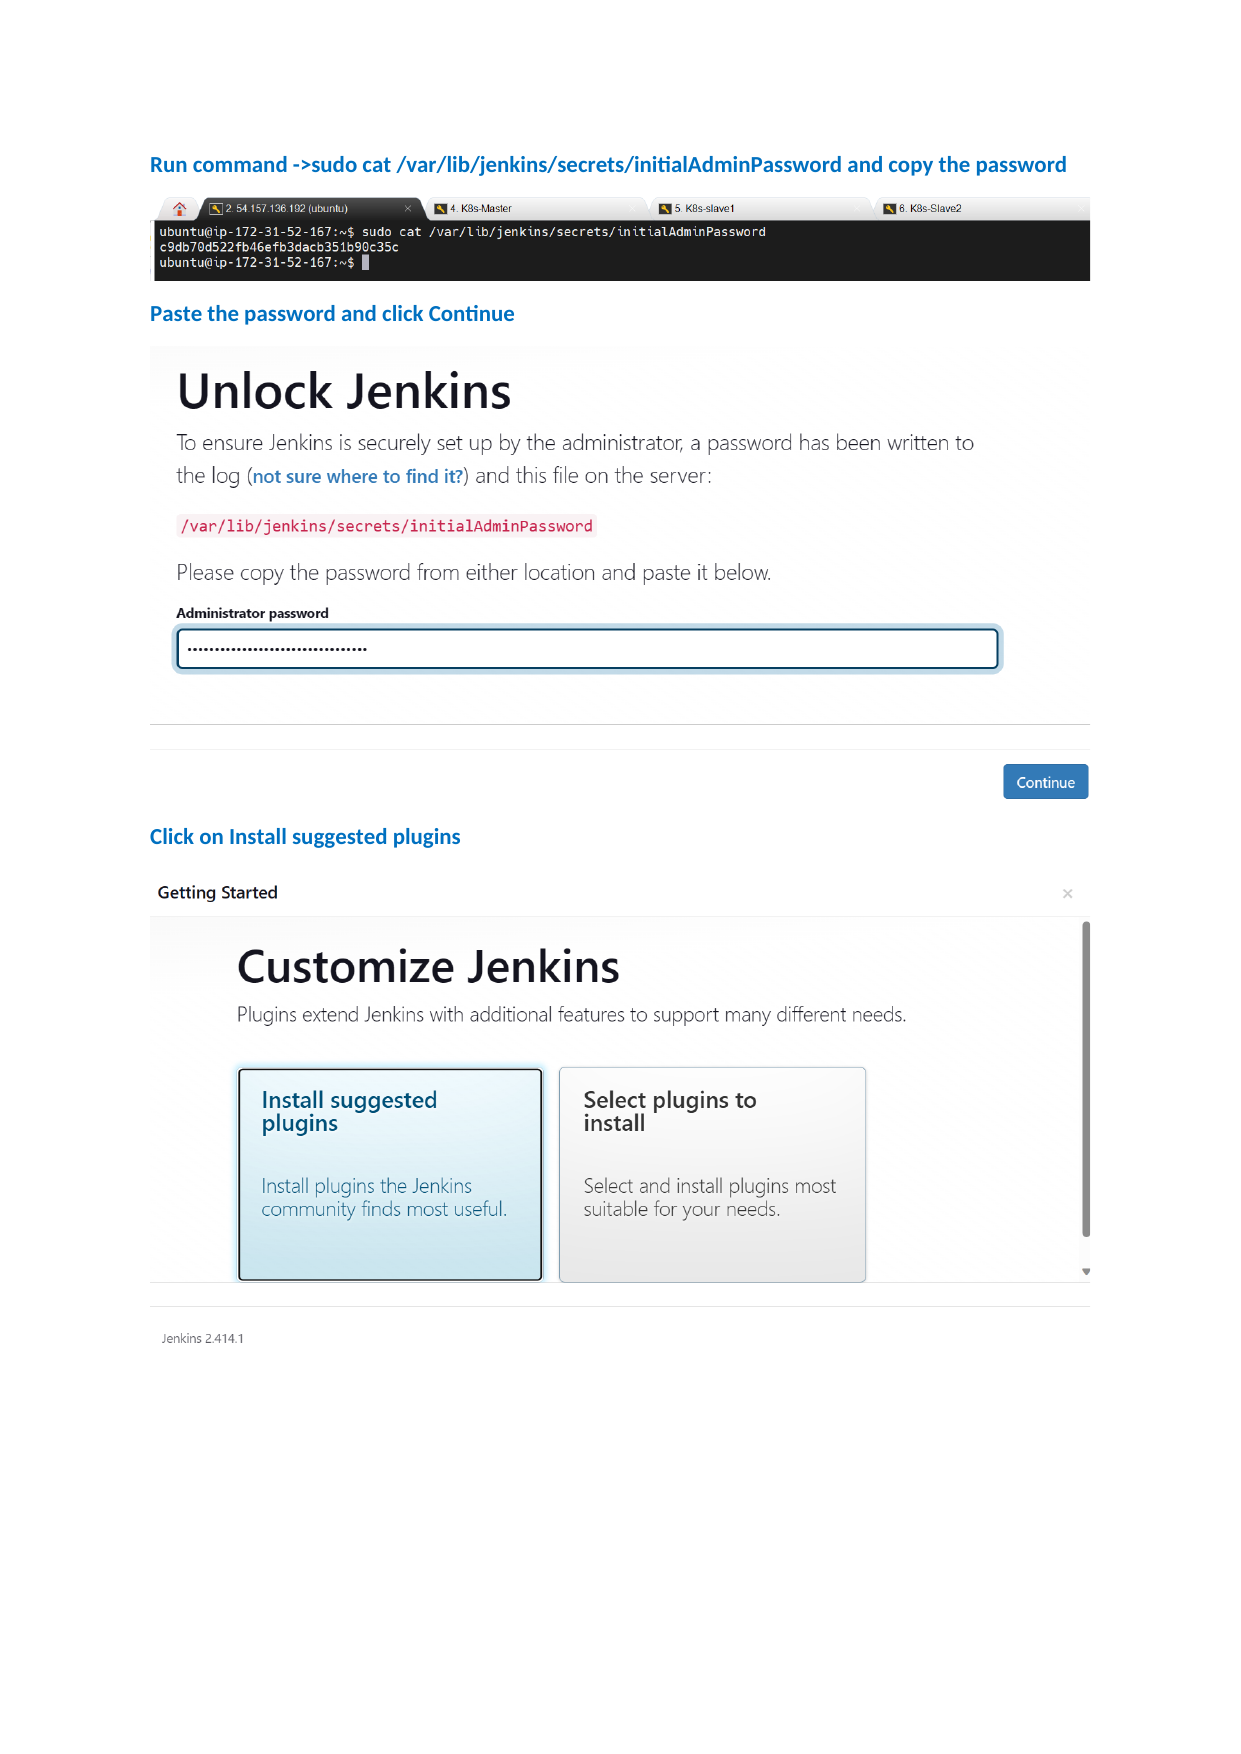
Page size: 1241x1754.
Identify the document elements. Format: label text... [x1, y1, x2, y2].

picture [150, 196, 1091, 281]
picture [150, 868, 1091, 1352]
picture [150, 346, 1091, 804]
text Click on Install suggested plugins [150, 822, 1090, 850]
text Run command ->sudo cat /var/lib/jenkins/secrets/initialAdminPassword and copy the password [150, 150, 1090, 178]
text Paste the password and click Continue [150, 299, 1090, 327]
